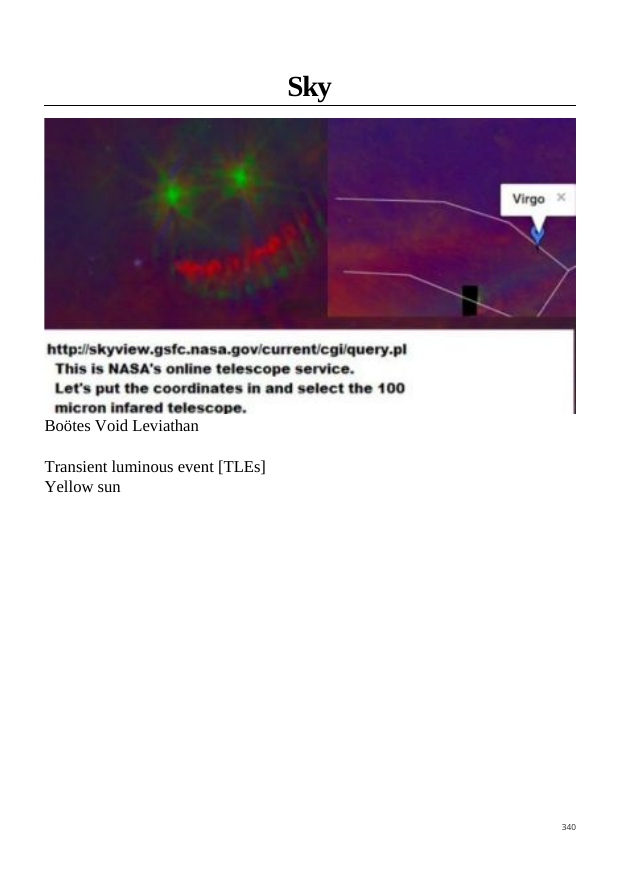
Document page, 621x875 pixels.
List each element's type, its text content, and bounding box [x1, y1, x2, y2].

text Transient luminous event [TLEs] [44, 457, 576, 476]
text Yellow sun [44, 477, 576, 496]
subtitle Sky [44, 69, 576, 105]
text Boötes Void Leviathan [44, 415, 576, 434]
picture [44, 118, 576, 414]
